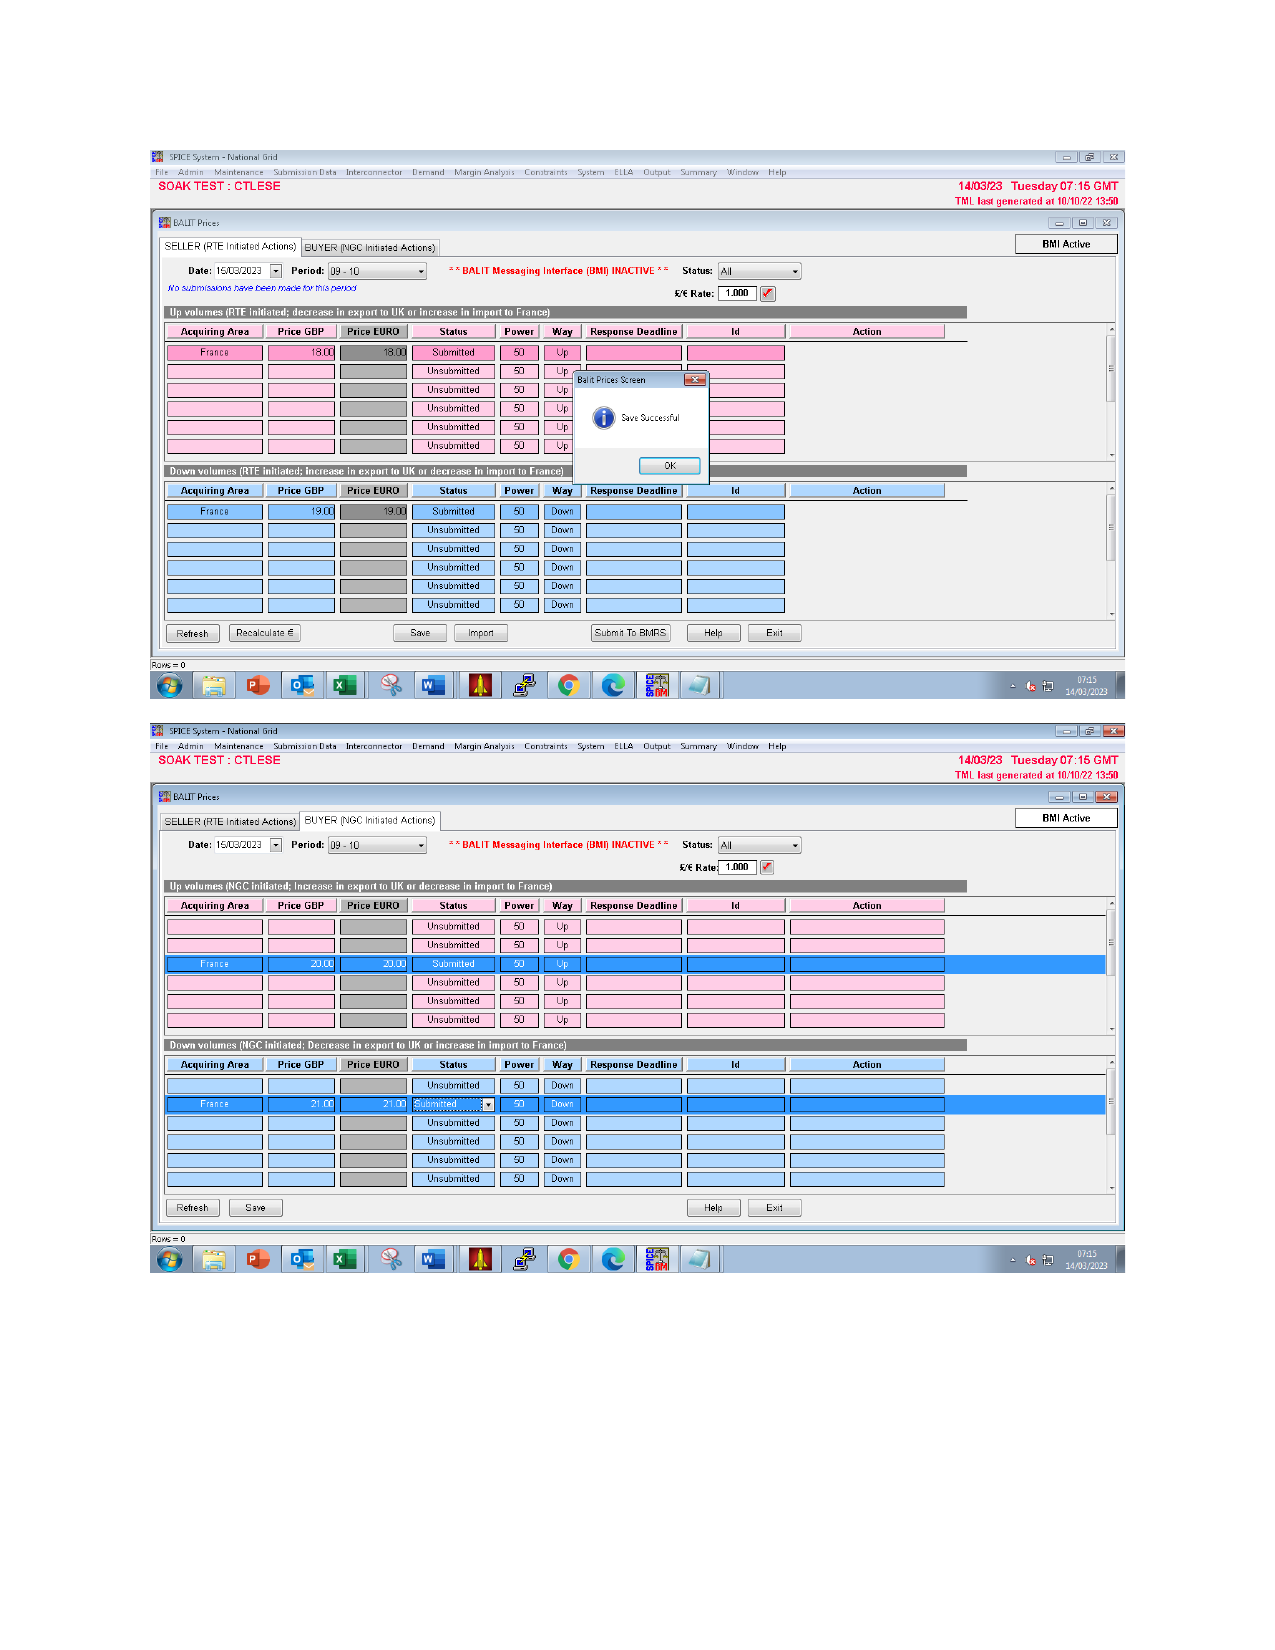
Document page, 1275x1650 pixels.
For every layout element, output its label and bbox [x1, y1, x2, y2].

picture [150, 723, 1125, 1273]
picture [150, 150, 1125, 699]
